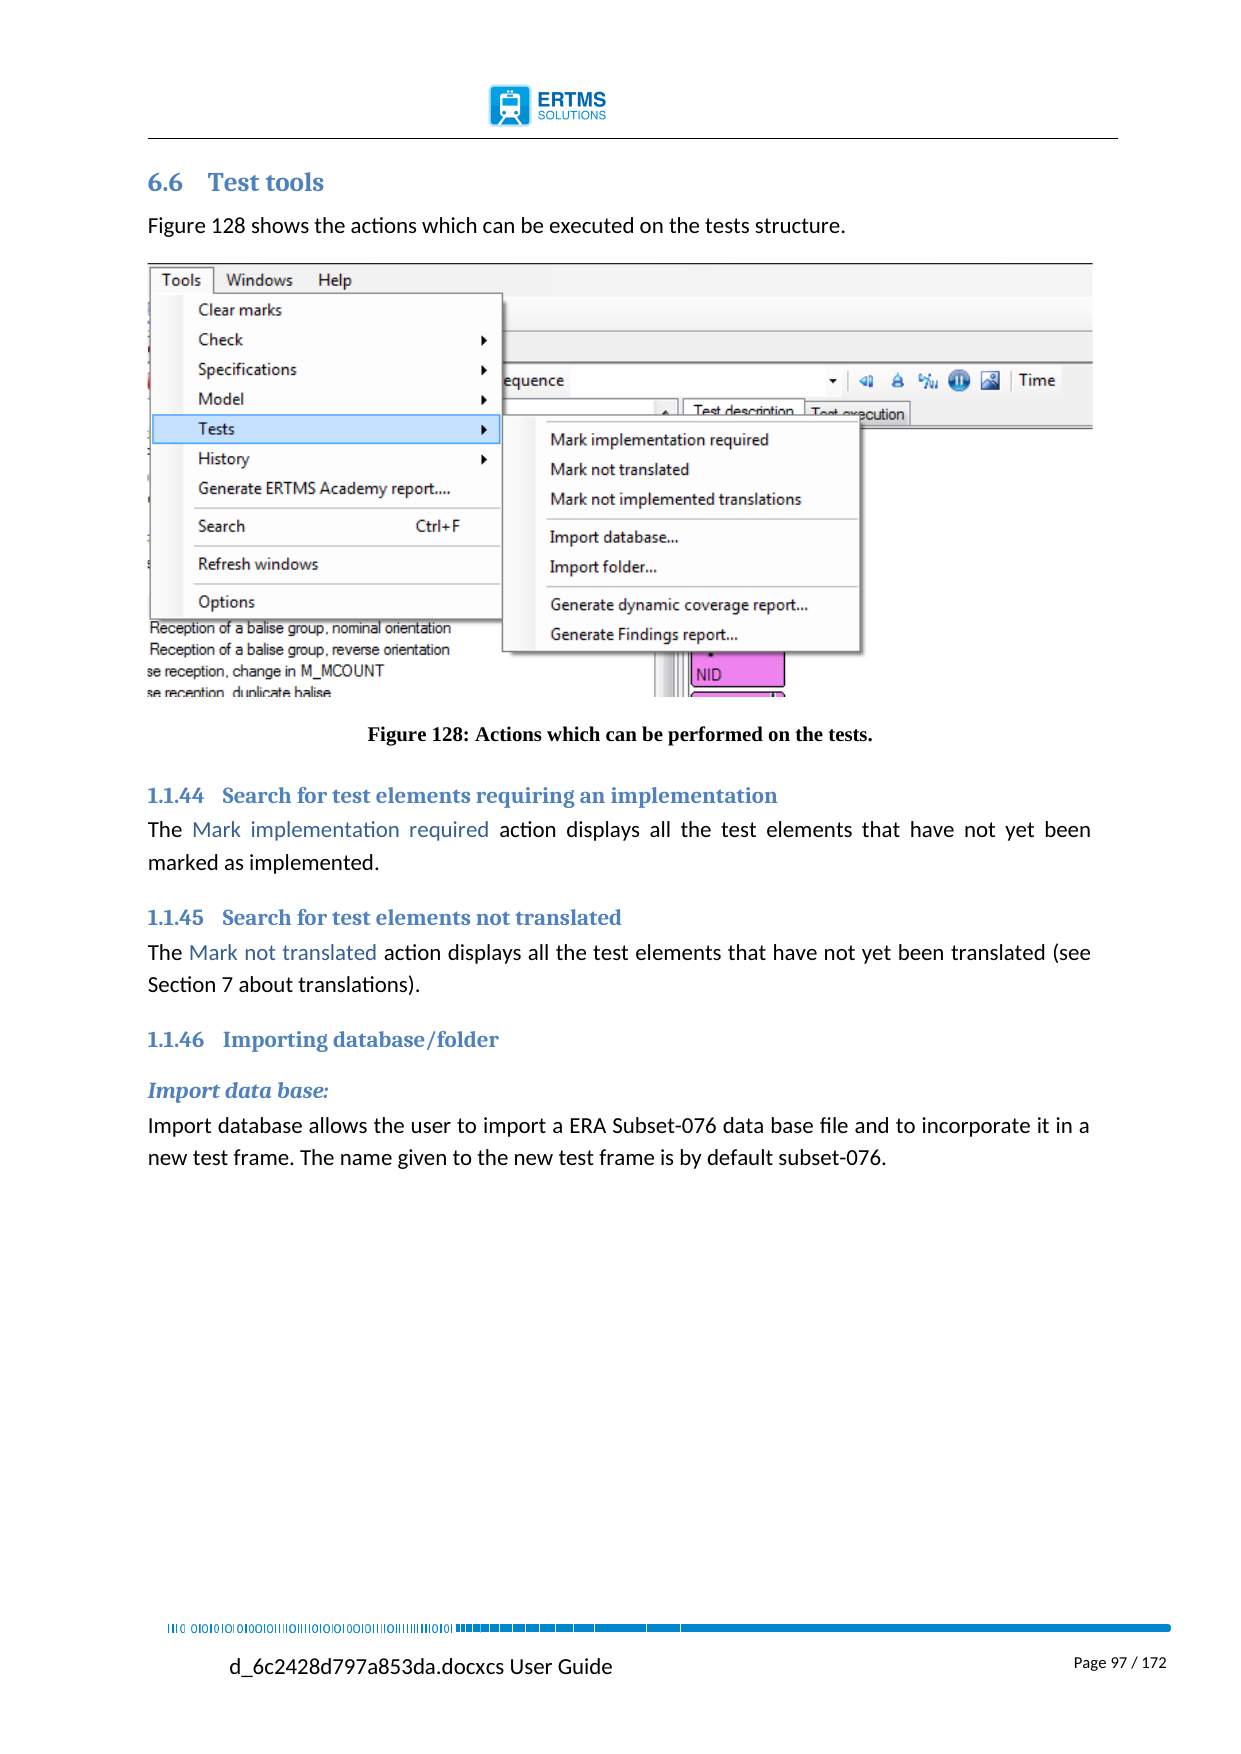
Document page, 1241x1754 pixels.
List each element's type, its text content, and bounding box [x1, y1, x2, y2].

text Import database allows the user to import a ERA Subset-076 data base file and to incorporate it in a new test frame. The name given to the new test frame is by default subset-076. [148, 1111, 1093, 1171]
text The Mark implementation required action displays all the test elements that have not yet been marked as implemented. [148, 816, 1093, 876]
subtitle Import data base: [148, 1078, 1093, 1105]
subtitle Search for test elements not translated [148, 905, 1093, 931]
subtitle Importing database/folder [148, 1027, 1093, 1053]
subtitle Search for test elements requiring an implementation [148, 783, 1093, 809]
subtitle Test tools [148, 167, 1093, 198]
picture [147, 263, 1093, 697]
picture [167, 1624, 1171, 1633]
picture [477, 73, 617, 138]
text The Mark not translated action displays all the test elements that have not yet been translated (see Section 7 about translations). [148, 938, 1093, 998]
